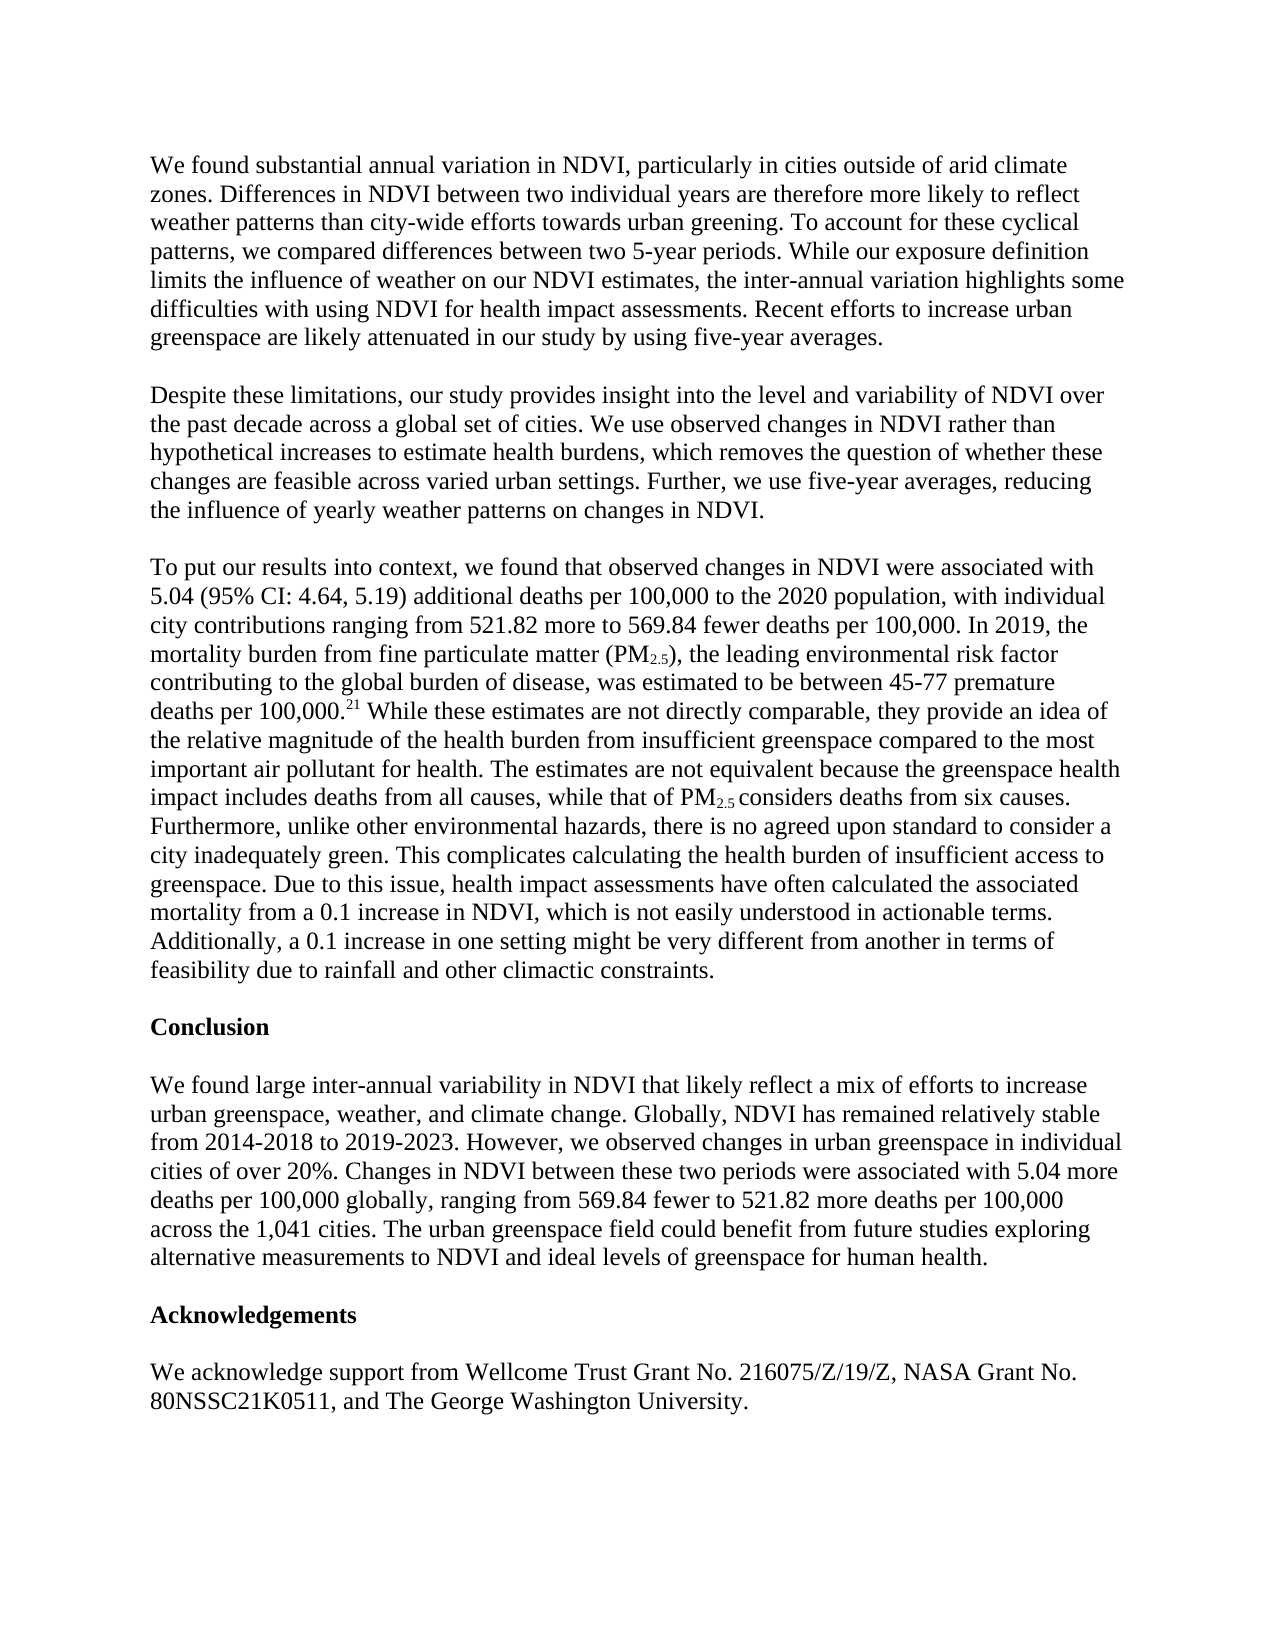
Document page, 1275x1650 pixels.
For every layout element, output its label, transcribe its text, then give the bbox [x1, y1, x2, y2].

text Conclusion [150, 1012, 1125, 1041]
text To put our results into context, we found that observed changes in NDVI were associated with 5.04 (95% CI: 4.64, 5.19) additional deaths per 100,000 to the 2020 population, with individual city contributions ranging from 521.82 more to 569.84 fewer deaths per 100,000. In 2019, the mortality burden from fine particulate matter (PM2.5), the leading environmental risk factor contributing to the global burden of disease, was estimated to be between 45-77 premature deaths per 100,000.21 While these estimates are not directly comparable, they provide an idea of the relative magnitude of the health burden from insufficient greenspace compared to the most important air pollutant for health. The estimates are not equivalent because the greenspace health impact includes deaths from all causes, while that of PM2.5 considers deaths from six causes. Furthermore, unlike other environmental hazards, there is no agreed upon standard to consider a city inadequately green. This complicates calculating the health burden of insufficient access to greenspace. Due to this issue, health impact assessments have often calculated the associated mortality from a 0.1 increase in NDVI, which is not easily understood in actionable terms. Additionally, a 0.1 increase in one setting might be very different from another in terms of feasibility due to rainfall and other climactic constraints. [150, 552, 1125, 984]
text Despite these limitations, our study provides insight into the level and variability of NDVI over the past decade across a global set of cities. We use observed changes in NDVI rather than hypothetical increases to estimate health burdens, which removes the question of whether these changes are feasible across varied urban settings. Further, we use five-year averages, reducing the influence of yearly weather patterns on changes in NDVI. [150, 380, 1125, 524]
text We found substantial annual variation in NDVI, particularly in cities outside of arid climate zones. Differences in NDVI between two individual years are therefore more likely to reflect weather patterns than city-wide efforts towards urban greening. To account for these cyclical patterns, we compared differences between two 5-year periods. While our exposure definition limits the influence of weather on our NDVI estimates, the inter-annual variation highlights some difficulties with using NDVI for health impact assessments. Recent efforts to increase urban greenspace are likely attenuated in our study by using five-year averages. [150, 150, 1125, 351]
text We acknowledge support from Wellcome Trust Grant No. 216075/Z/19/Z, NASA Grant No. 80NSSC21K0511, and The George Washington University. [150, 1357, 1125, 1415]
text Acknowledgements [150, 1300, 1125, 1329]
text We found large inter-annual variability in NDVI that likely reflect a mix of efforts to increase urban greenspace, weather, and climate change. Globally, NDVI has remained relatively stable from 2014-2018 to 2019-2023. However, we observed changes in urban greenspace in individual cities of over 20%. Changes in NDVI between these two periods were associated with 5.04 more deaths per 100,000 globally, ranging from 569.84 fewer to 521.82 more deaths per 100,000 across the 1,041 cities. The urban greenspace field could benefit from future studies exploring alternative measurements to NDVI and ideal levels of greenspace for human health. [150, 1070, 1125, 1271]
